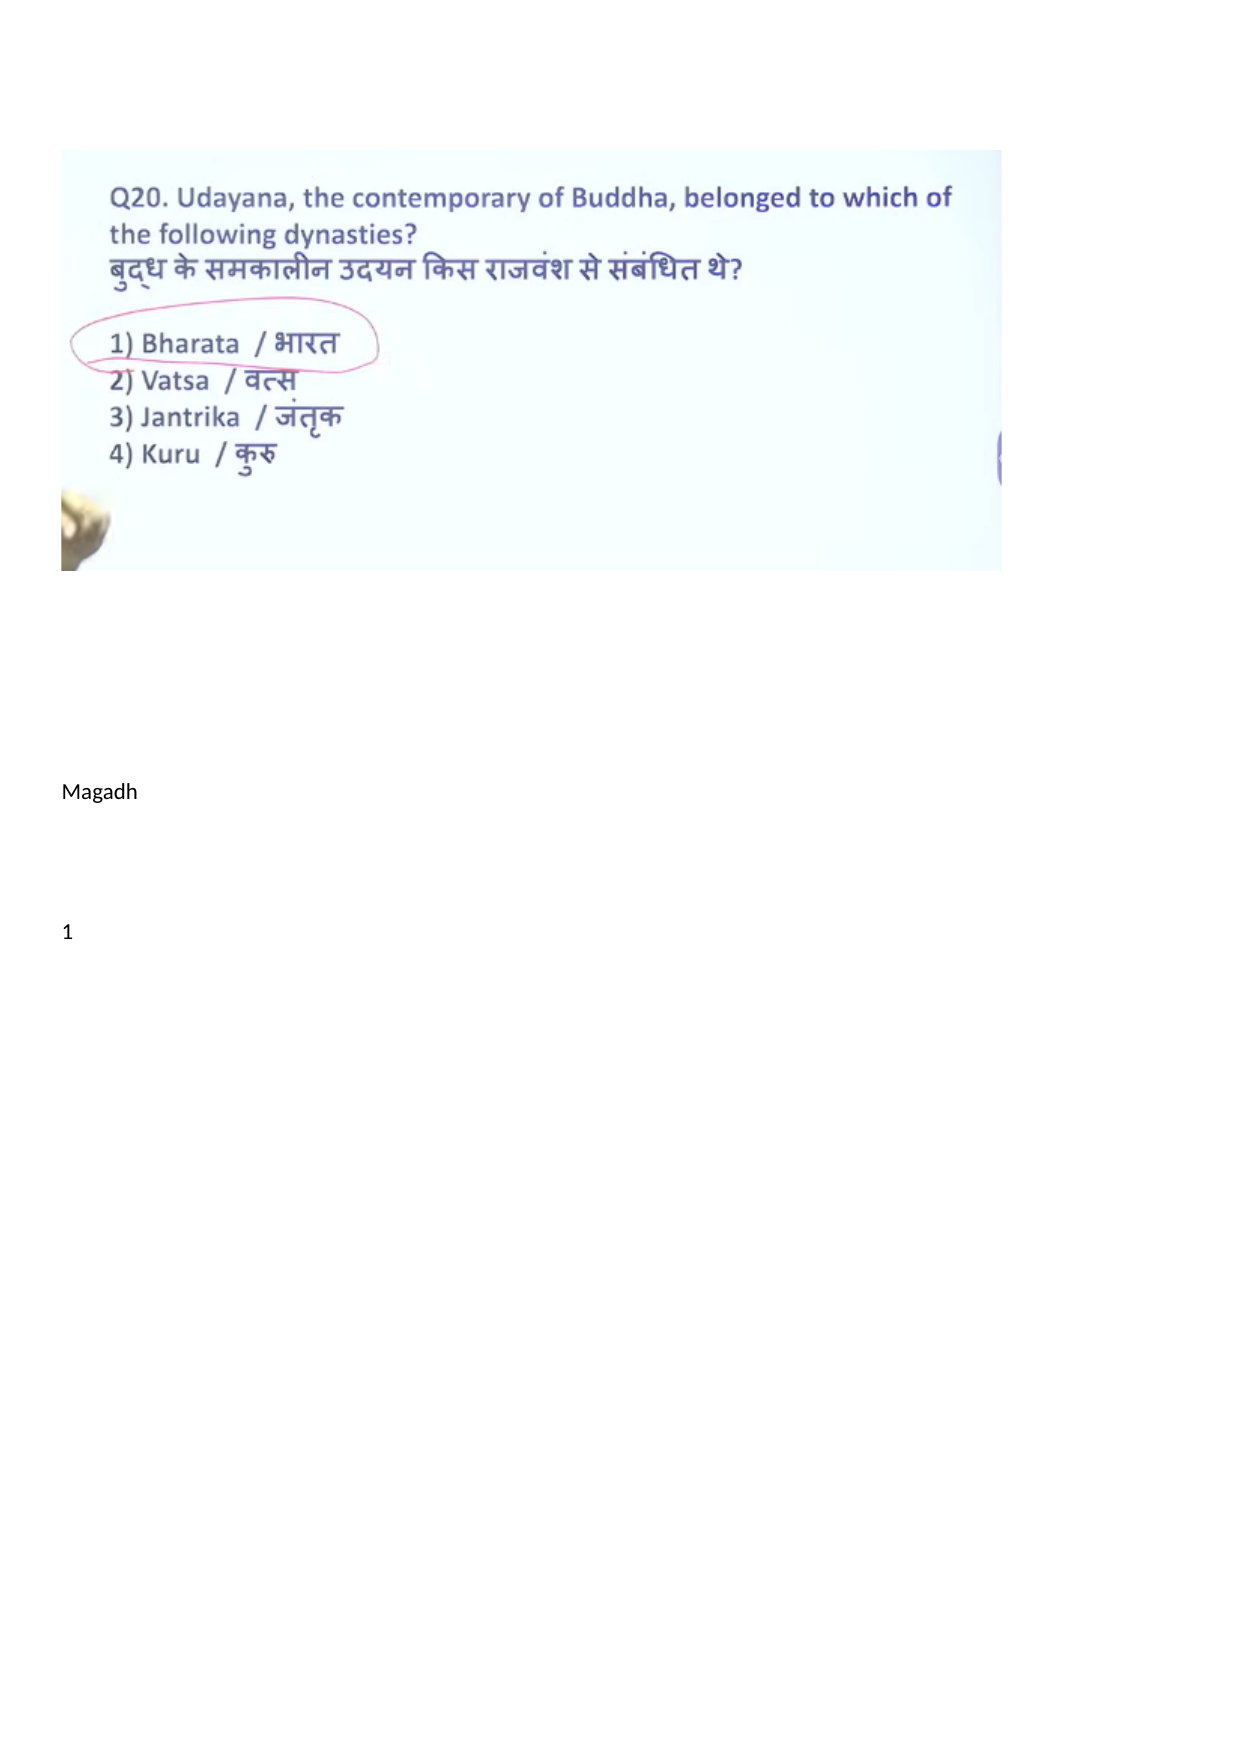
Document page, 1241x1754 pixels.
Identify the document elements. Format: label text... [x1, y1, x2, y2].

text Magadh [61, 777, 1090, 805]
text 1 [61, 917, 1090, 946]
picture [61, 150, 1002, 571]
